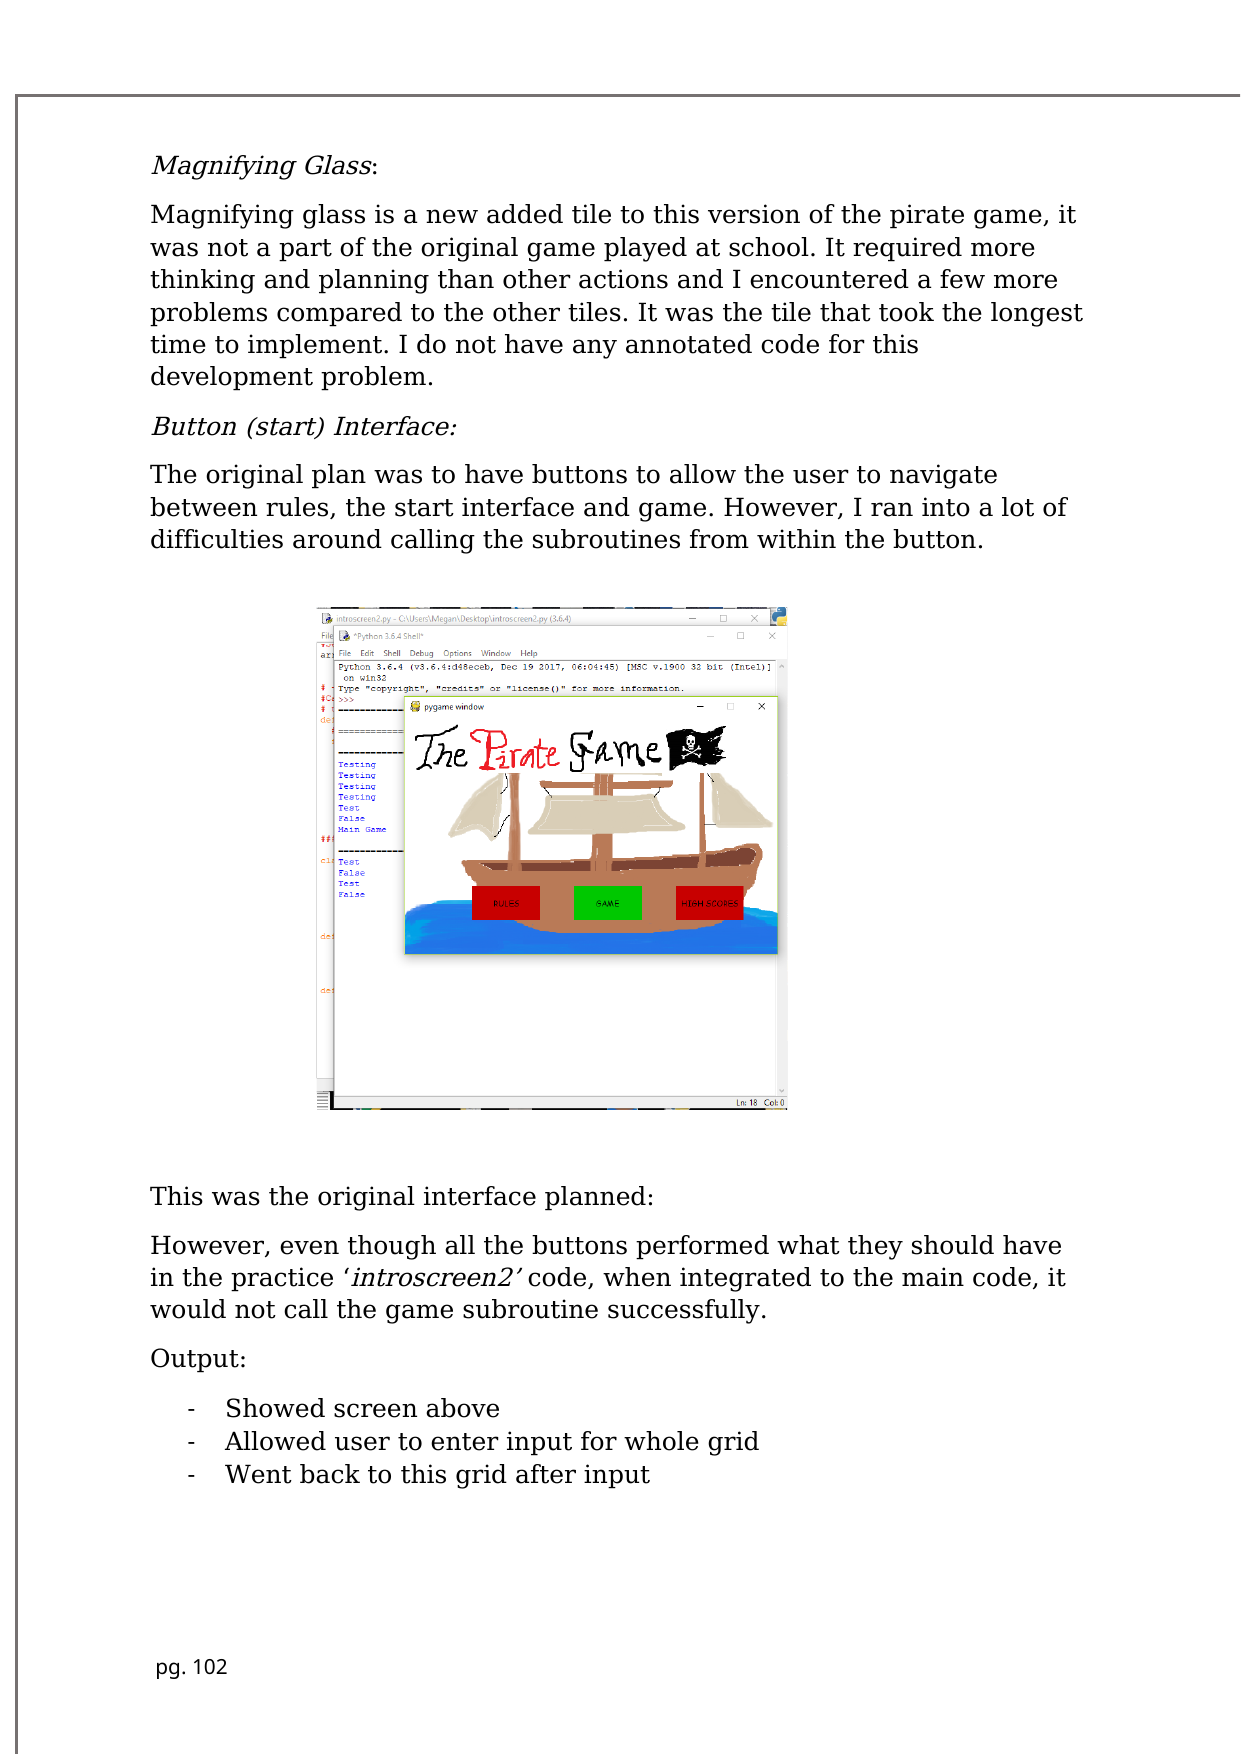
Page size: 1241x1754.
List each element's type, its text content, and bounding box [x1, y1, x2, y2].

picture [316, 607, 788, 1110]
text Button (start) Interface: [150, 410, 1090, 440]
list Showed screen above [187, 1392, 1090, 1423]
text This was the original interface planned: [150, 1180, 1090, 1210]
list Allowed user to enter input for whole grid [187, 1426, 1090, 1457]
list Went back to this grid after input [187, 1459, 1090, 1490]
text Magnifying glass is a new added tile to this version of the pirate game, it was not a part of the original game played at school. It required more thinking and planning than other actions and I encountered a few more problems compared to the other tiles. It was the tile that took the longest time to implement. I do not have any annotated code for this development problem. [150, 199, 1090, 391]
text Magnifying Glass: [150, 150, 1090, 180]
text The original plan was to have buttons to allow the user to navigate between rules, the start interface and game. However, I ran into a lot of difficulties around calling the subroutines from within the button. [150, 459, 1090, 554]
text However, even though all the buttons performed what they should have in the practice ‘introscreen2’ code, when integrated to the main code, it would not call the game subroutine successfully. [150, 1229, 1090, 1324]
text Output: [150, 1343, 1090, 1373]
